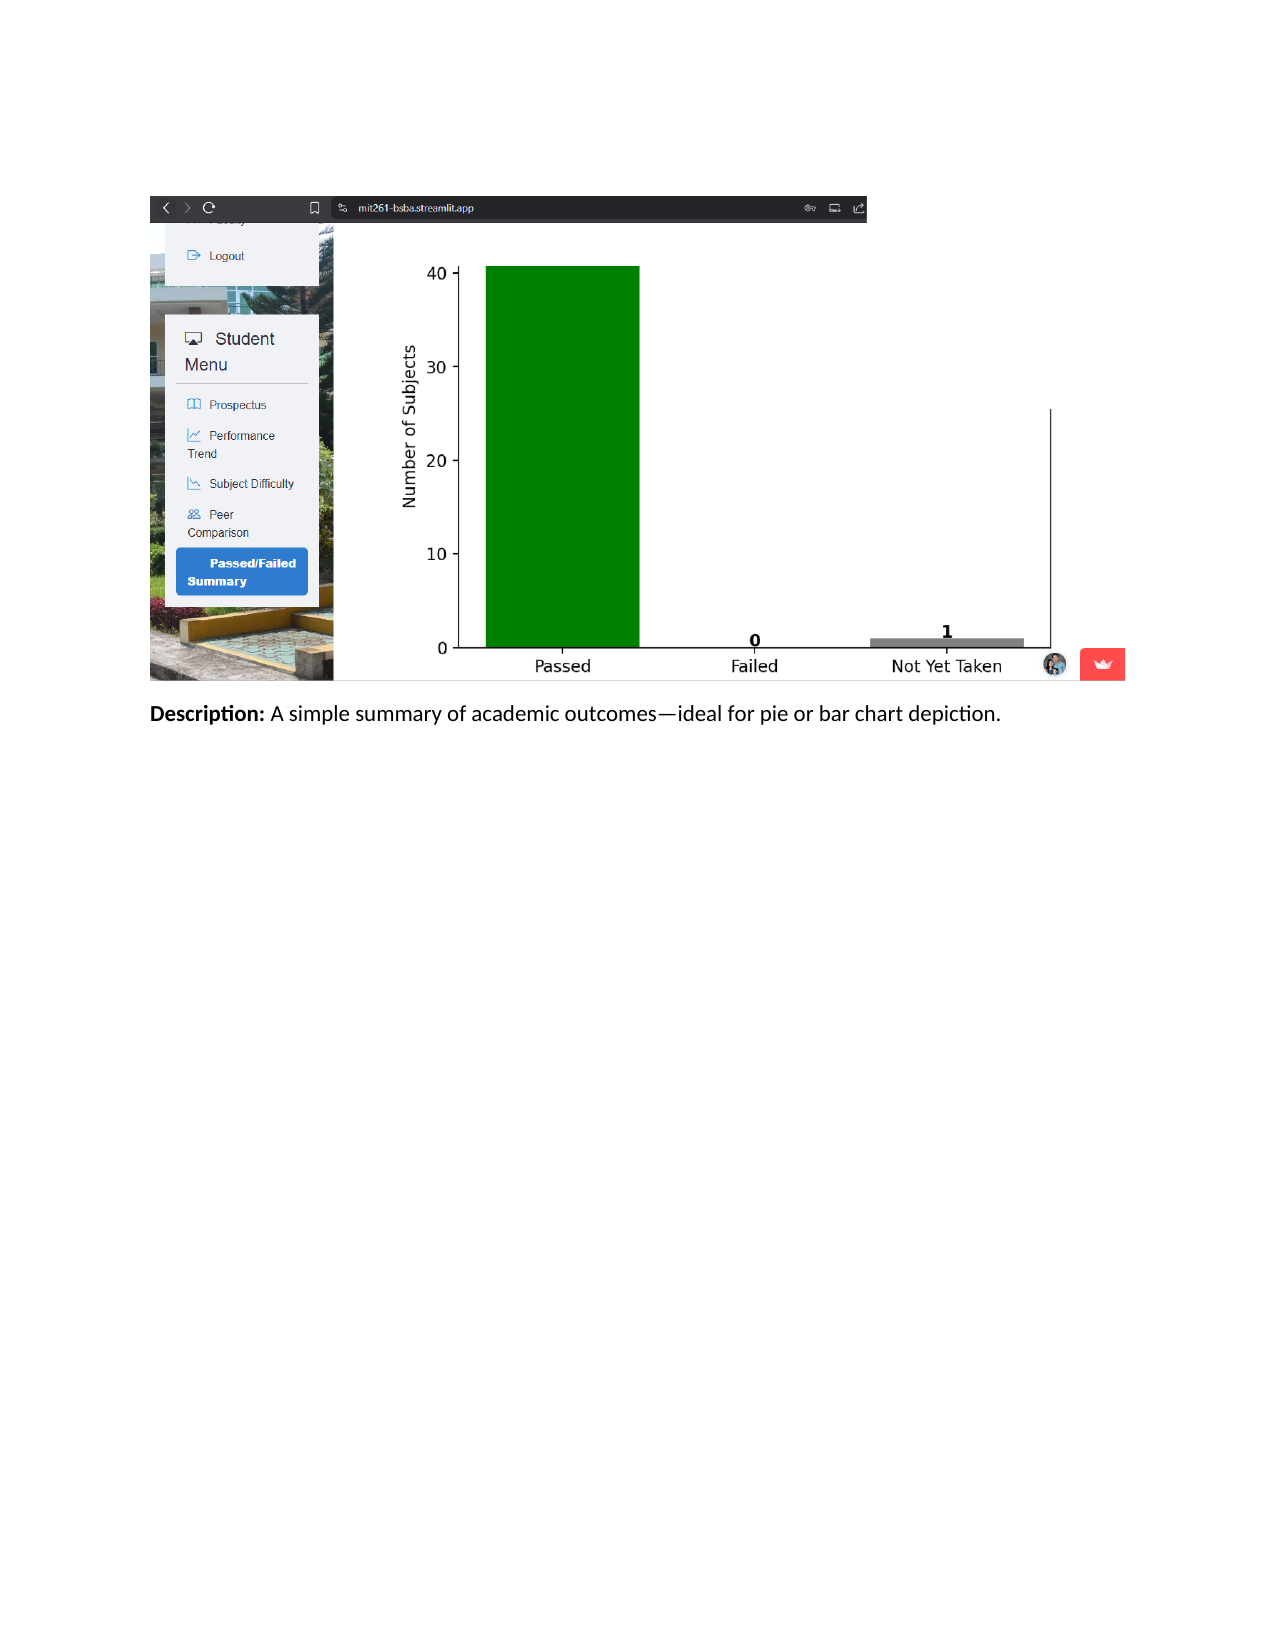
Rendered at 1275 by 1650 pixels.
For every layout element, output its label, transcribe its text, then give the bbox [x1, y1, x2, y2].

picture [150, 196, 1125, 681]
text Description: A simple summary of academic outcomes—ideal for pie or bar chart depiction. [150, 699, 1125, 727]
